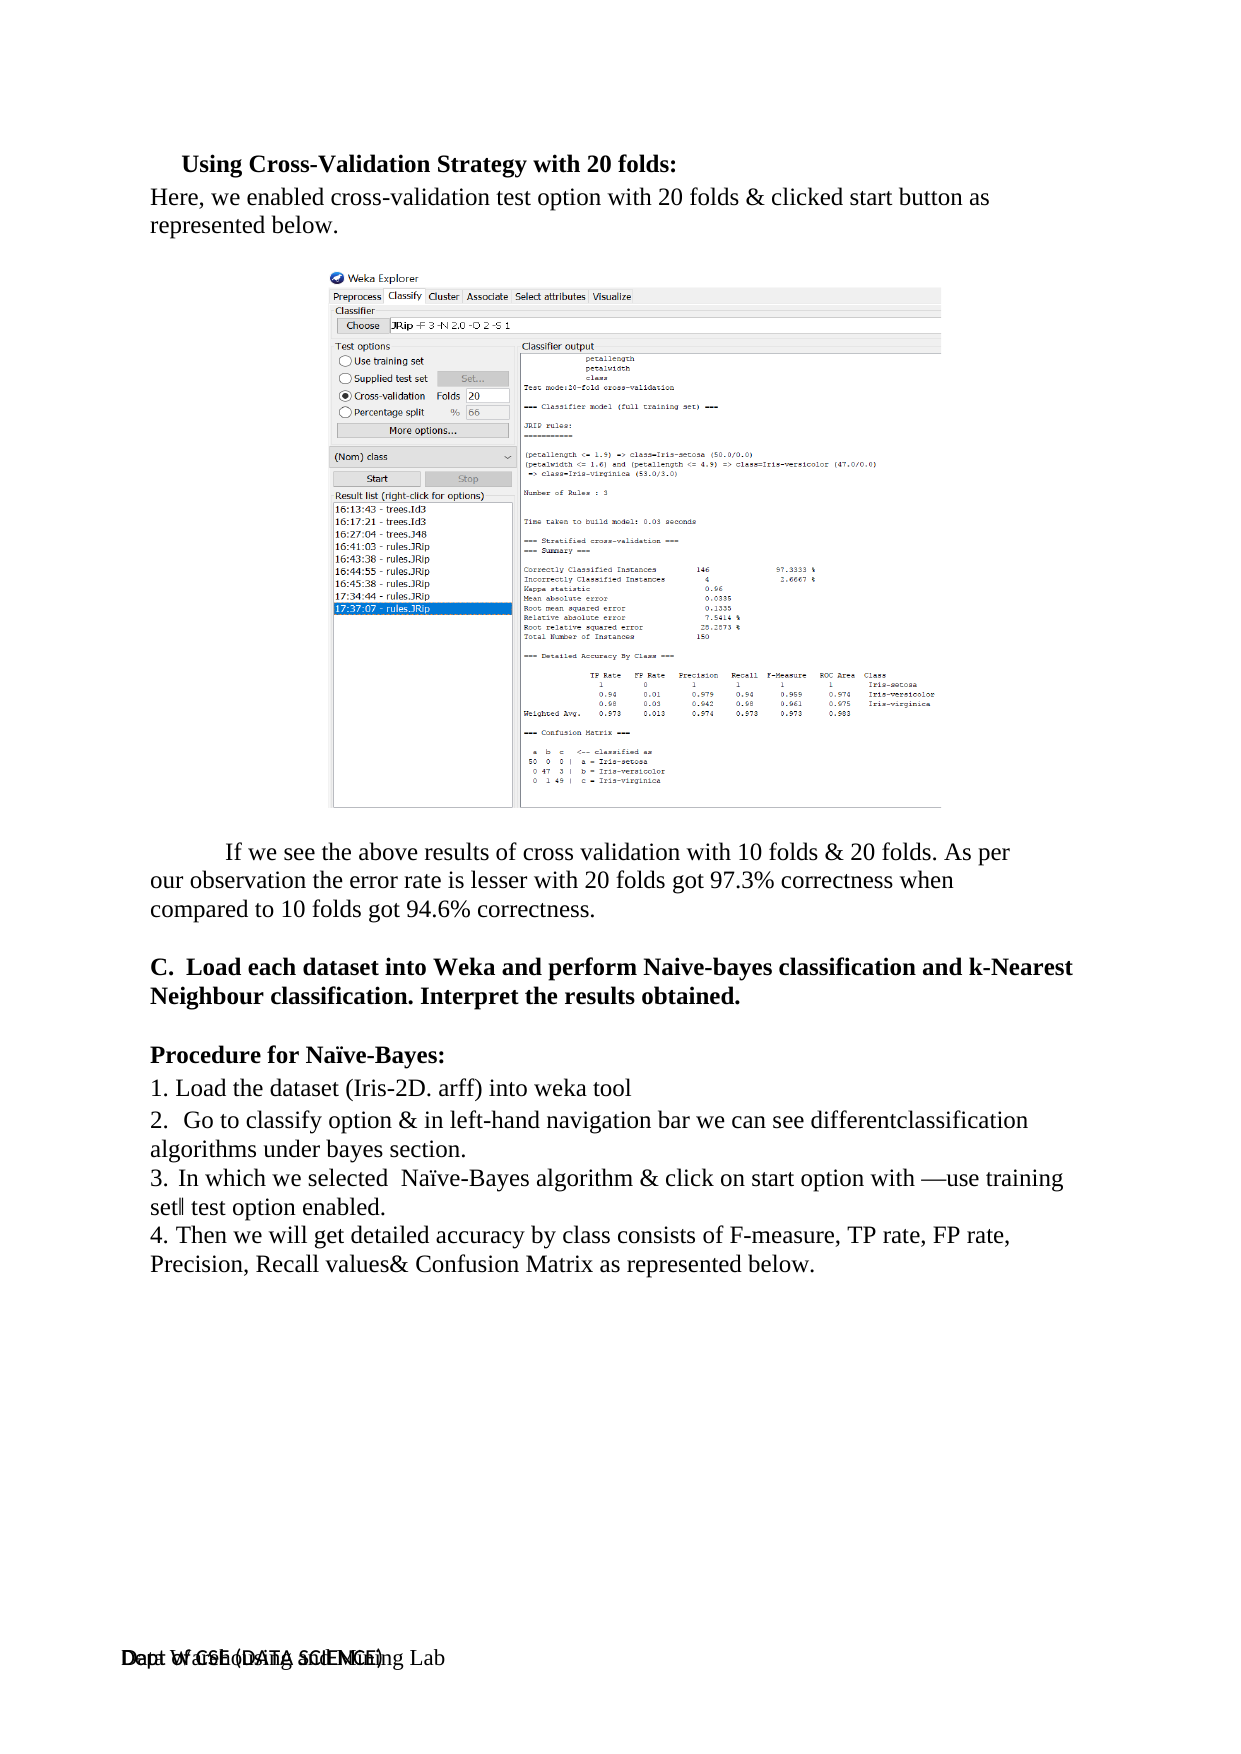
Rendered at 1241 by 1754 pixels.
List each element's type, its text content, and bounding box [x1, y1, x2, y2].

subtitle Using Cross-Validation Strategy with 20 folds: [150, 149, 1142, 178]
list Then we will get detailed accuracy by class consists of F-measure, TP rate, FP rate, Precision, Recall values& Confusion Matrix as represented below. [150, 1220, 1090, 1278]
list In which we selected Naïve-Bayes algorithm & click on start option with ―use training set‖ test option enabled. [150, 1163, 1090, 1220]
list Load the dataset (Iris-2D. arff) into weka tool [150, 1073, 1142, 1101]
picture [328, 271, 942, 808]
text Procedure for Naïve-Bayes: [150, 1040, 1142, 1069]
text Here, we enabled cross-validation test option with 20 folds & clicked start button as represented below. [150, 182, 1079, 239]
subtitle Load each dataset into Weka and perform Naive-bayes classification and k-Nearest Neighbour classification. Interpret the results obtained. [150, 952, 1090, 1010]
text If we see the above results of cross validation with 10 folds & 20 folds. As per our observation the error rate is lesser with 20 folds got 97.3% correctness when compared to 10 folds got 94.6% correctness. [150, 837, 1042, 923]
list Go to classify option & in left-hand navigation bar we can see differentclassification algorithms under bayes section. [150, 1105, 1090, 1163]
